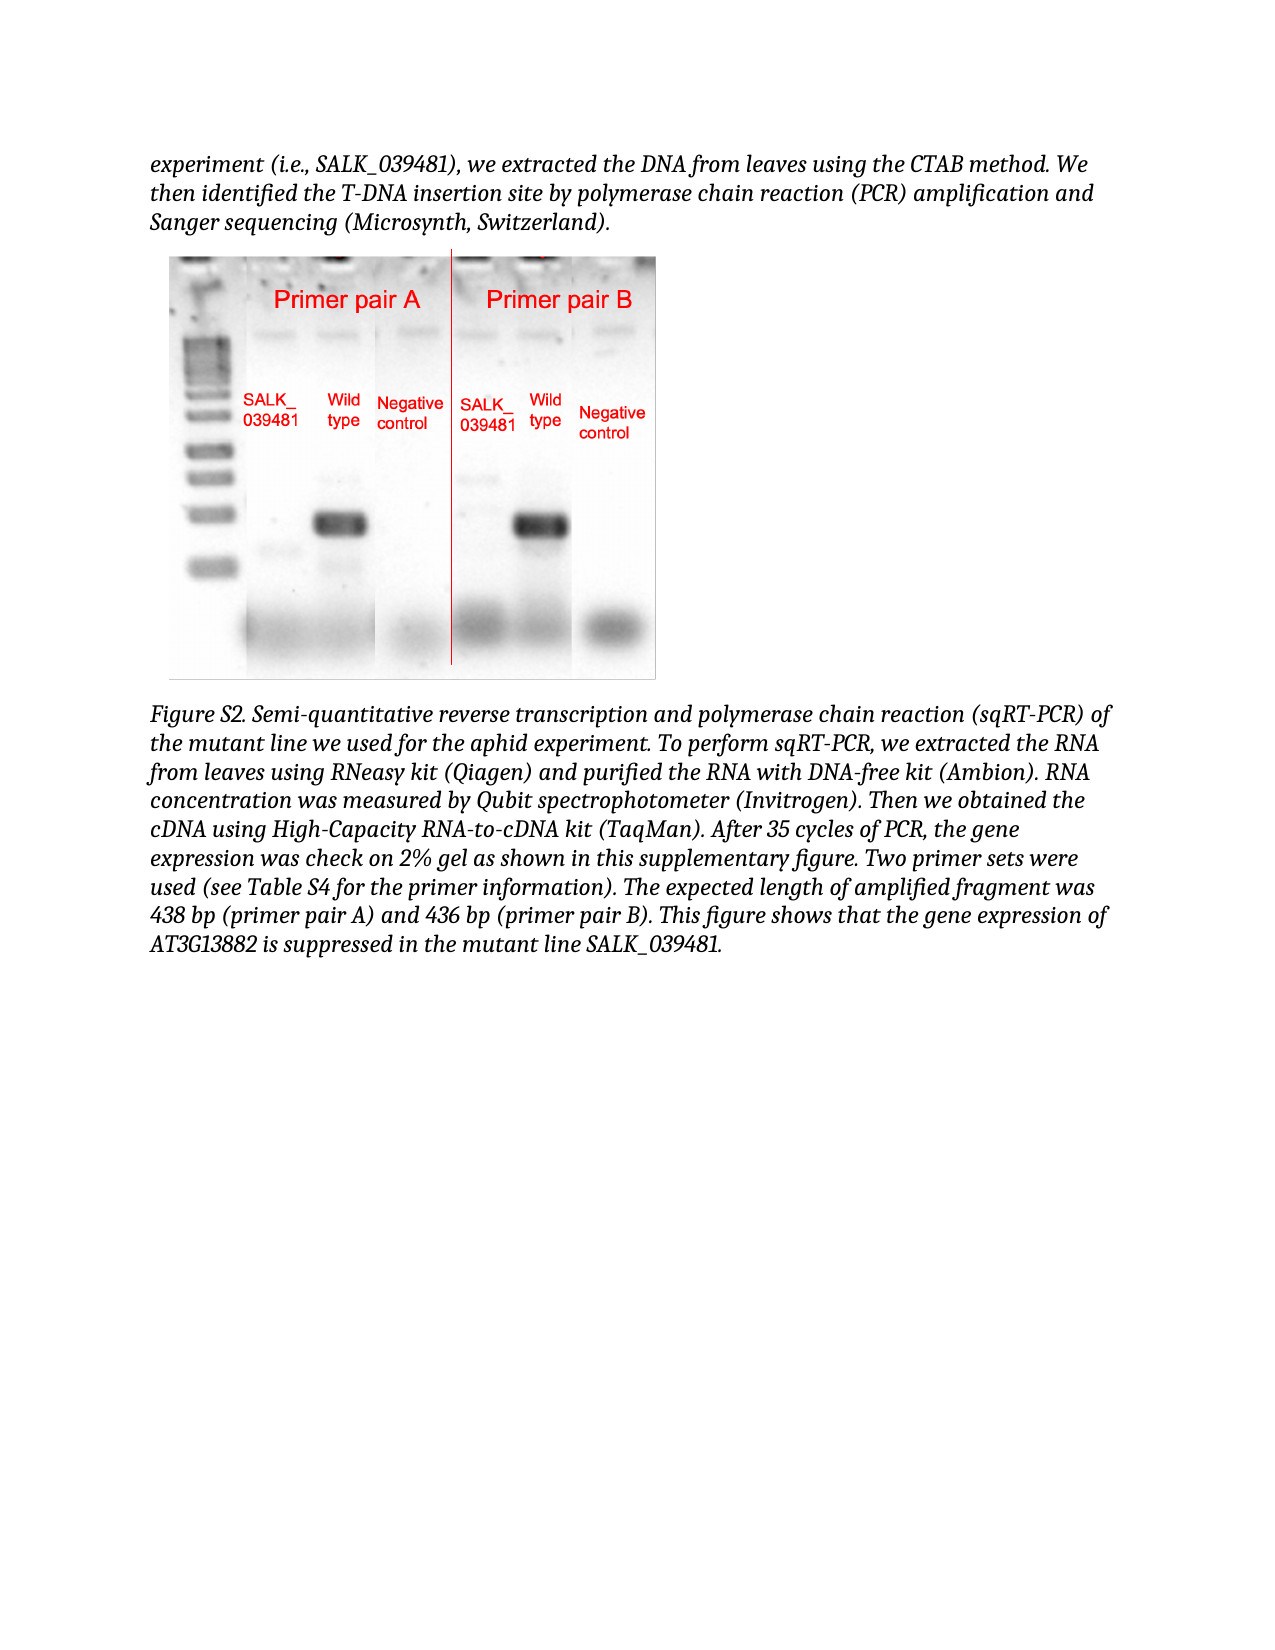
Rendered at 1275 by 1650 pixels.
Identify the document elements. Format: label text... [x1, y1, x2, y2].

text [150, 150, 1125, 236]
text Figure S2. Semi-quantitative reverse transcription and polymerase chain reaction (sqRT-PCR) of the mutant line we used for the aphid experiment. To perform sqRT-PCR, we extracted the RNA from leaves using RNeasy kit (Qiagen) and purified the RNA with DNA-free kit (Ambion). RNA concentration was measured by Qubit spectrophotometer (Invitrogen). Then we obtained the cDNA using High-Capacity RNA-to-cDNA kit (TaqMan). After 35 cycles of PCR, the gene expression was check on 2% gel as shown in this supplementary figure. Two primer sets were used (see Table S4 for the primer information). The expected length of amplified fragment was 438 bp (primer pair A) and 436 bp (primer pair B). This figure shows that the gene expression of AT3G13882 is suppressed in the mutant line SALK_039481. [150, 700, 1125, 959]
picture [168, 248, 683, 680]
